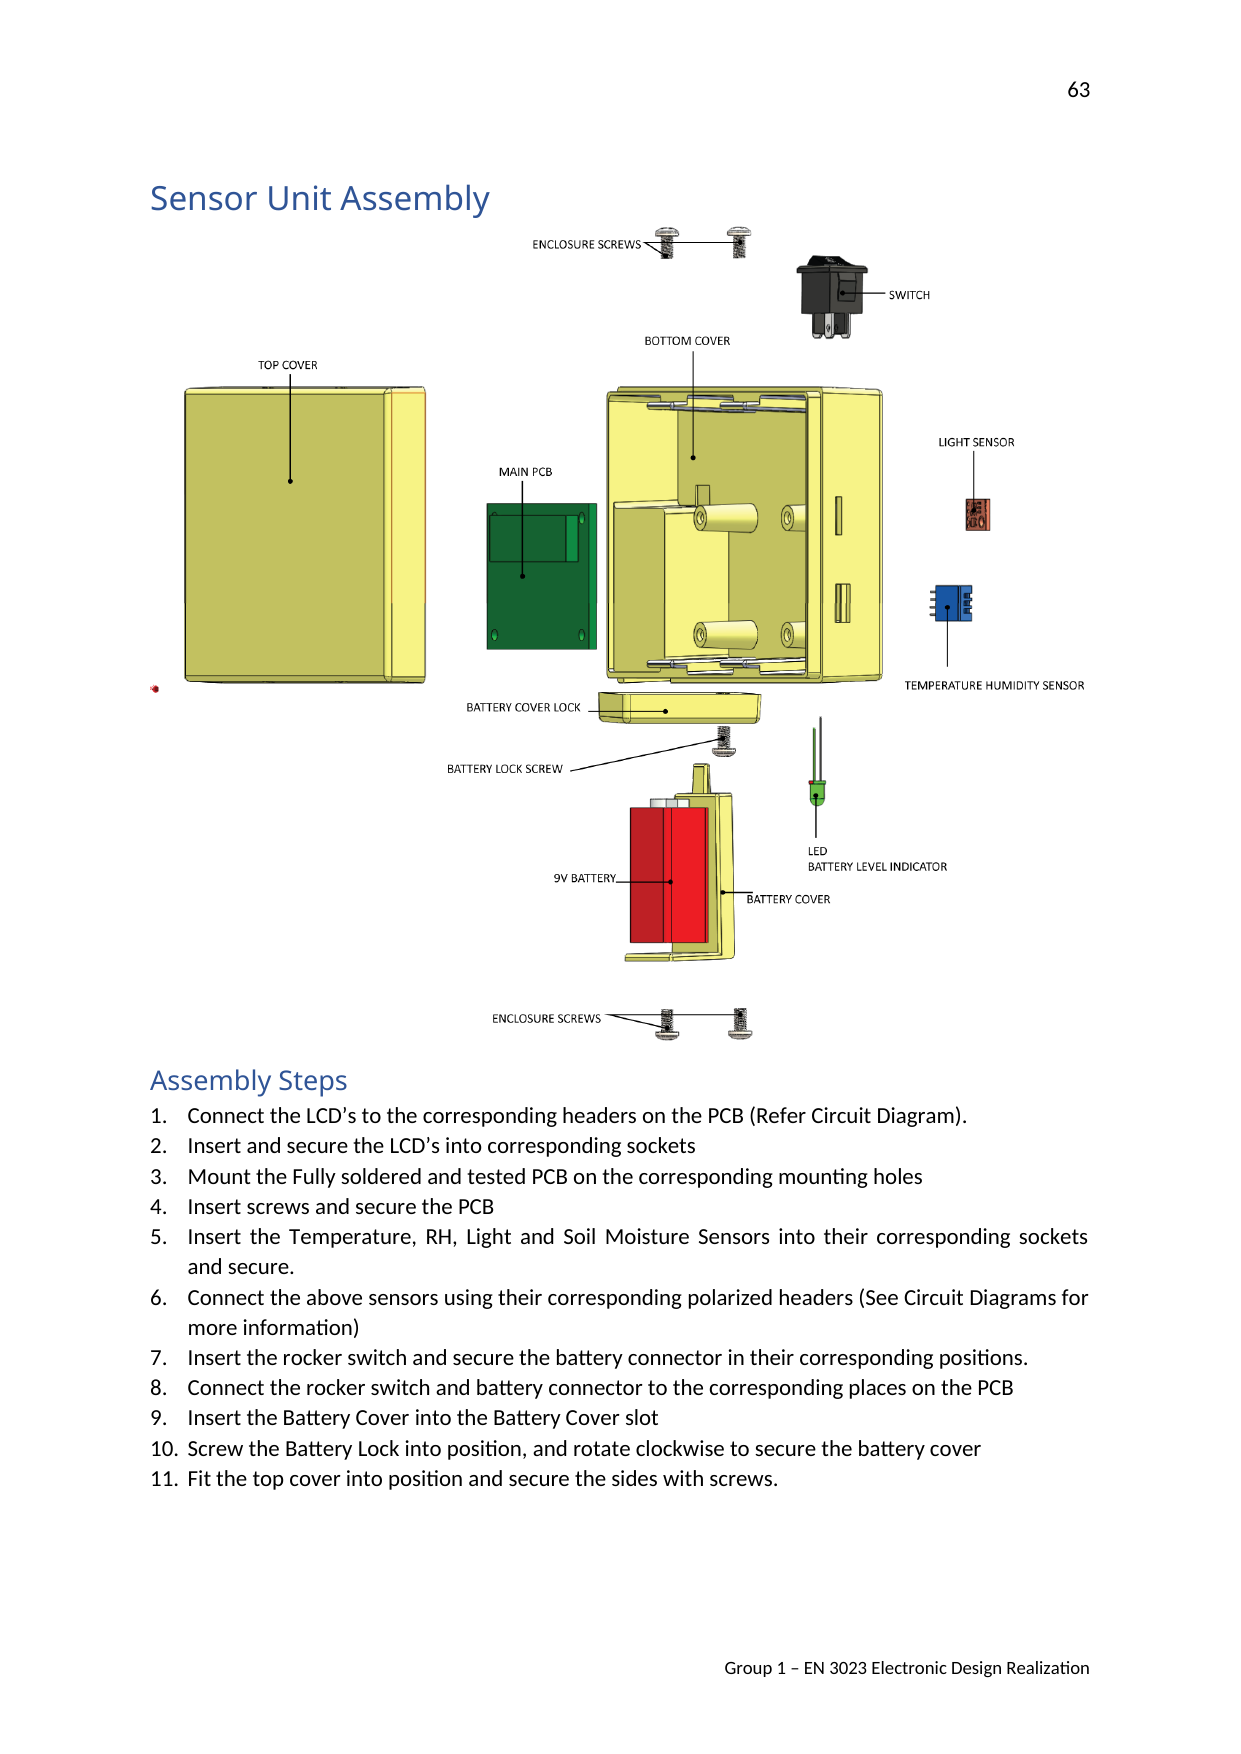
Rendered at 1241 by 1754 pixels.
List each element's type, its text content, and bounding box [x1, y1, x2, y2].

picture [150, 223, 1091, 1043]
list Insert the Temperature, RH, Light and Soil Moisture Sensors into their corresponding sockets and secure. [150, 1222, 1090, 1280]
subtitle Assembly Steps [150, 1062, 1090, 1098]
list Insert the Battery Cover into the Battery Cover slot [150, 1403, 1090, 1431]
list Screw the Battery Lock into position, and rotate clockwise to secure the battery cover [150, 1434, 1090, 1462]
list Mount the Fully soldered and tested PCB on the corresponding mounting holes [150, 1162, 1090, 1190]
list Connect the LCD’s to the corresponding headers on the PCB (Refer Circuit Diagram). [150, 1101, 1090, 1129]
list Connect the above sensors using their corresponding polarized headers (See Circuit Diagrams for more information) [150, 1283, 1090, 1341]
list Fit the top cover into position and secure the sides with screws. [150, 1464, 1090, 1492]
list Insert the rocker switch and secure the battery connector in their corresponding positions. [150, 1343, 1090, 1371]
list Insert and secure the LCD’s into corresponding sockets [150, 1132, 1090, 1159]
list Insert screws and secure the PCB [150, 1192, 1090, 1220]
subtitle Sensor Unit Assembly [150, 175, 1090, 220]
list Connect the rocker switch and battery connector to the corresponding places on the PCB [150, 1373, 1090, 1401]
